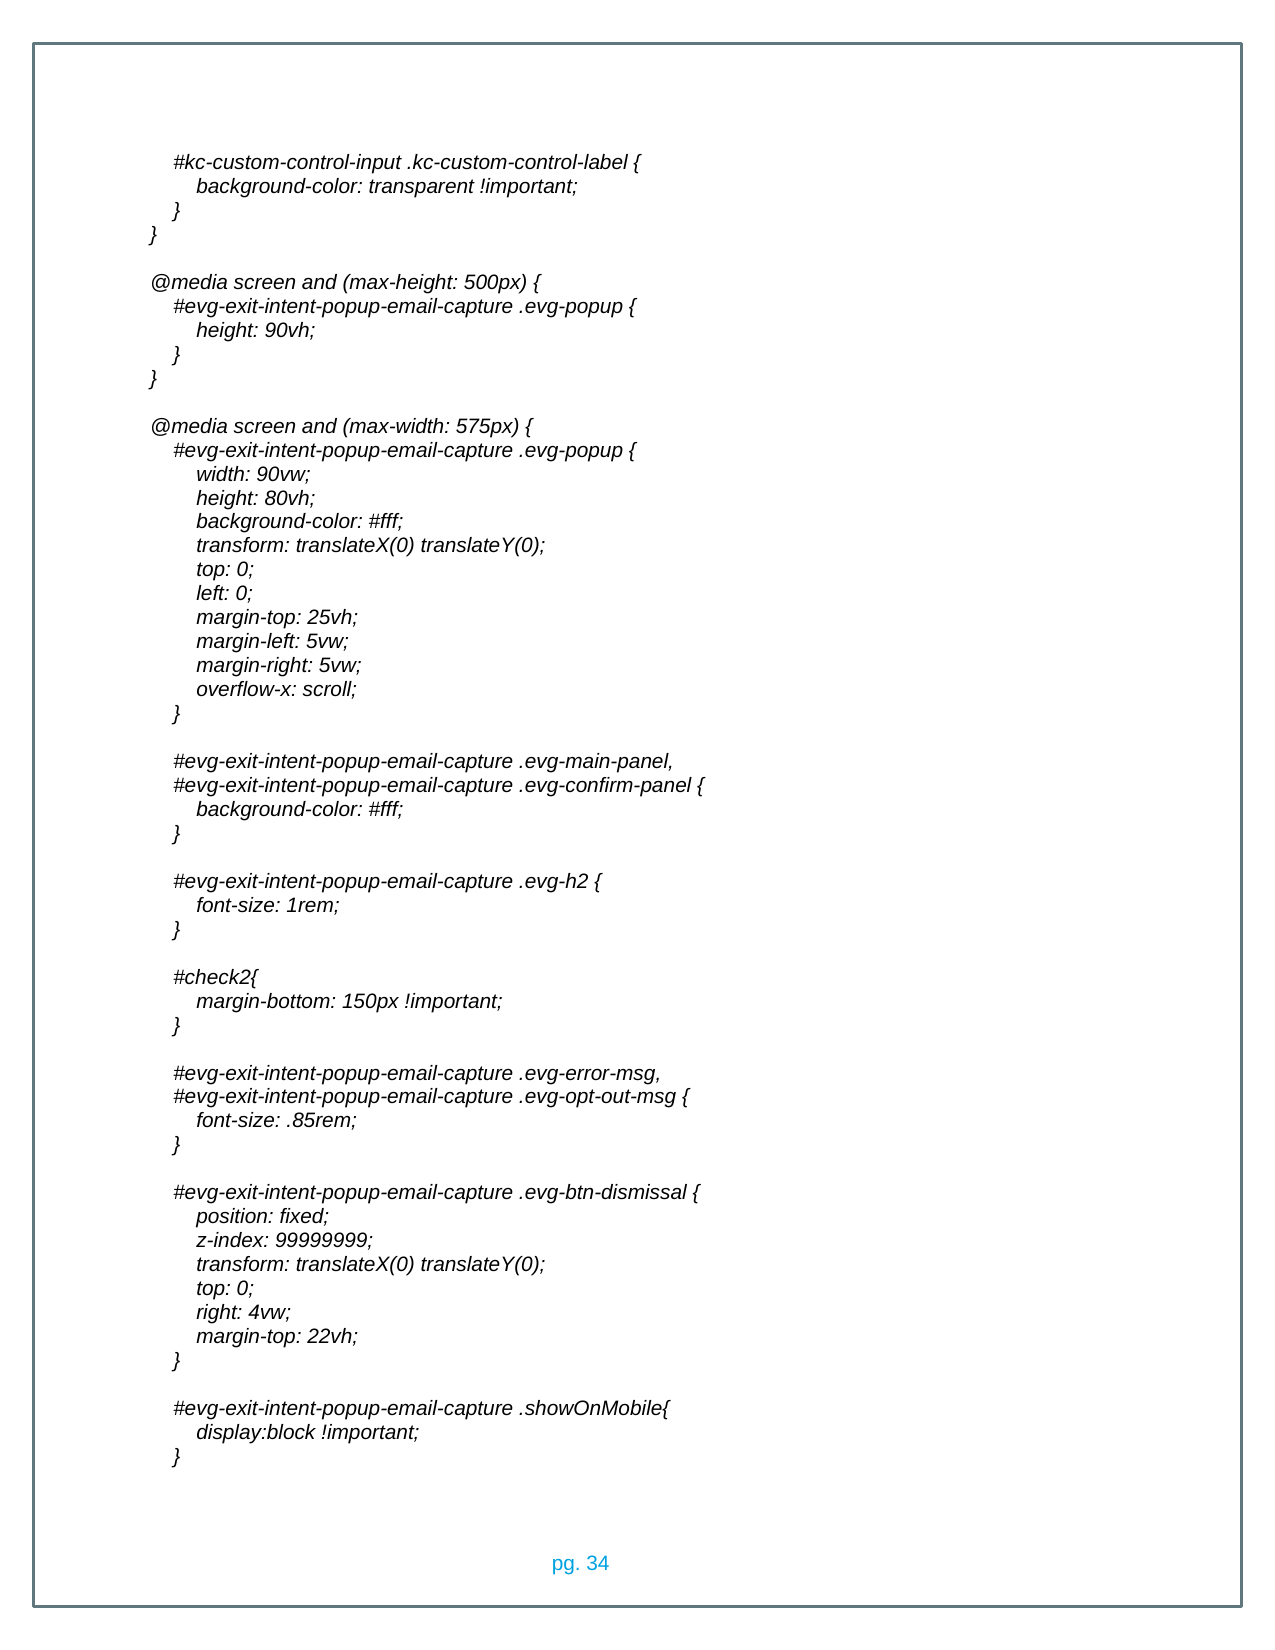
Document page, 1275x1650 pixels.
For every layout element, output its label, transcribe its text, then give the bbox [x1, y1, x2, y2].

text } [150, 917, 1125, 941]
text } [150, 701, 1125, 725]
text #evg-exit-intent-popup-email-capture .evg-opt-out-msg { [150, 1084, 1125, 1108]
text } [150, 222, 1125, 246]
text height: 90vh; [150, 318, 1125, 342]
text transform: translateX(0) translateY(0); [150, 1252, 1125, 1276]
text margin-bottom: 150px !important; [150, 988, 1125, 1012]
text left: 0; [150, 581, 1125, 605]
text position: fixed; [150, 1204, 1125, 1228]
text width: 90vw; [150, 461, 1125, 485]
text #evg-exit-intent-popup-email-capture .evg-popup { [150, 294, 1125, 318]
text #evg-exit-intent-popup-email-capture .evg-btn-dismissal { [150, 1180, 1125, 1204]
text #evg-exit-intent-popup-email-capture .evg-popup { [150, 437, 1125, 461]
text #evg-exit-intent-popup-email-capture .showOnMobile{ [150, 1396, 1125, 1420]
text background-color: transparent !important; [150, 174, 1125, 198]
text } [150, 366, 1125, 389]
text margin-top: 22vh; [150, 1324, 1125, 1348]
text top: 0; [150, 1276, 1125, 1300]
text display:block !important; [150, 1420, 1125, 1444]
text #evg-exit-intent-popup-email-capture .evg-error-msg, [150, 1060, 1125, 1084]
text #kc-custom-control-input .kc-custom-control-label { [150, 150, 1125, 174]
text } [150, 1132, 1125, 1156]
text } [150, 198, 1125, 222]
text z-index: 99999999; [150, 1228, 1125, 1252]
text right: 4vw; [150, 1300, 1125, 1324]
text height: 80vh; [150, 485, 1125, 509]
text } [150, 1348, 1125, 1372]
text @media screen and (max-width: 575px) { [150, 413, 1125, 437]
text } [150, 1012, 1125, 1036]
text background-color: #fff; [150, 797, 1125, 821]
text background-color: #fff; [150, 509, 1125, 533]
text @media screen and (max-height: 500px) { [150, 270, 1125, 294]
text } [150, 821, 1125, 845]
text margin-left: 5vw; [150, 629, 1125, 653]
text transform: translateX(0) translateY(0); [150, 533, 1125, 557]
text font-size: 1rem; [150, 893, 1125, 917]
text overflow-x: scroll; [150, 677, 1125, 701]
text margin-right: 5vw; [150, 653, 1125, 677]
text top: 0; [150, 557, 1125, 581]
text #evg-exit-intent-popup-email-capture .evg-h2 { [150, 869, 1125, 893]
text #evg-exit-intent-popup-email-capture .evg-main-panel, [150, 749, 1125, 773]
text font-size: .85rem; [150, 1108, 1125, 1132]
text margin-top: 25vh; [150, 605, 1125, 629]
text } [150, 342, 1125, 366]
text #check2{ [150, 964, 1125, 988]
text #evg-exit-intent-popup-email-capture .evg-confirm-panel { [150, 773, 1125, 797]
text } [150, 1444, 1125, 1468]
